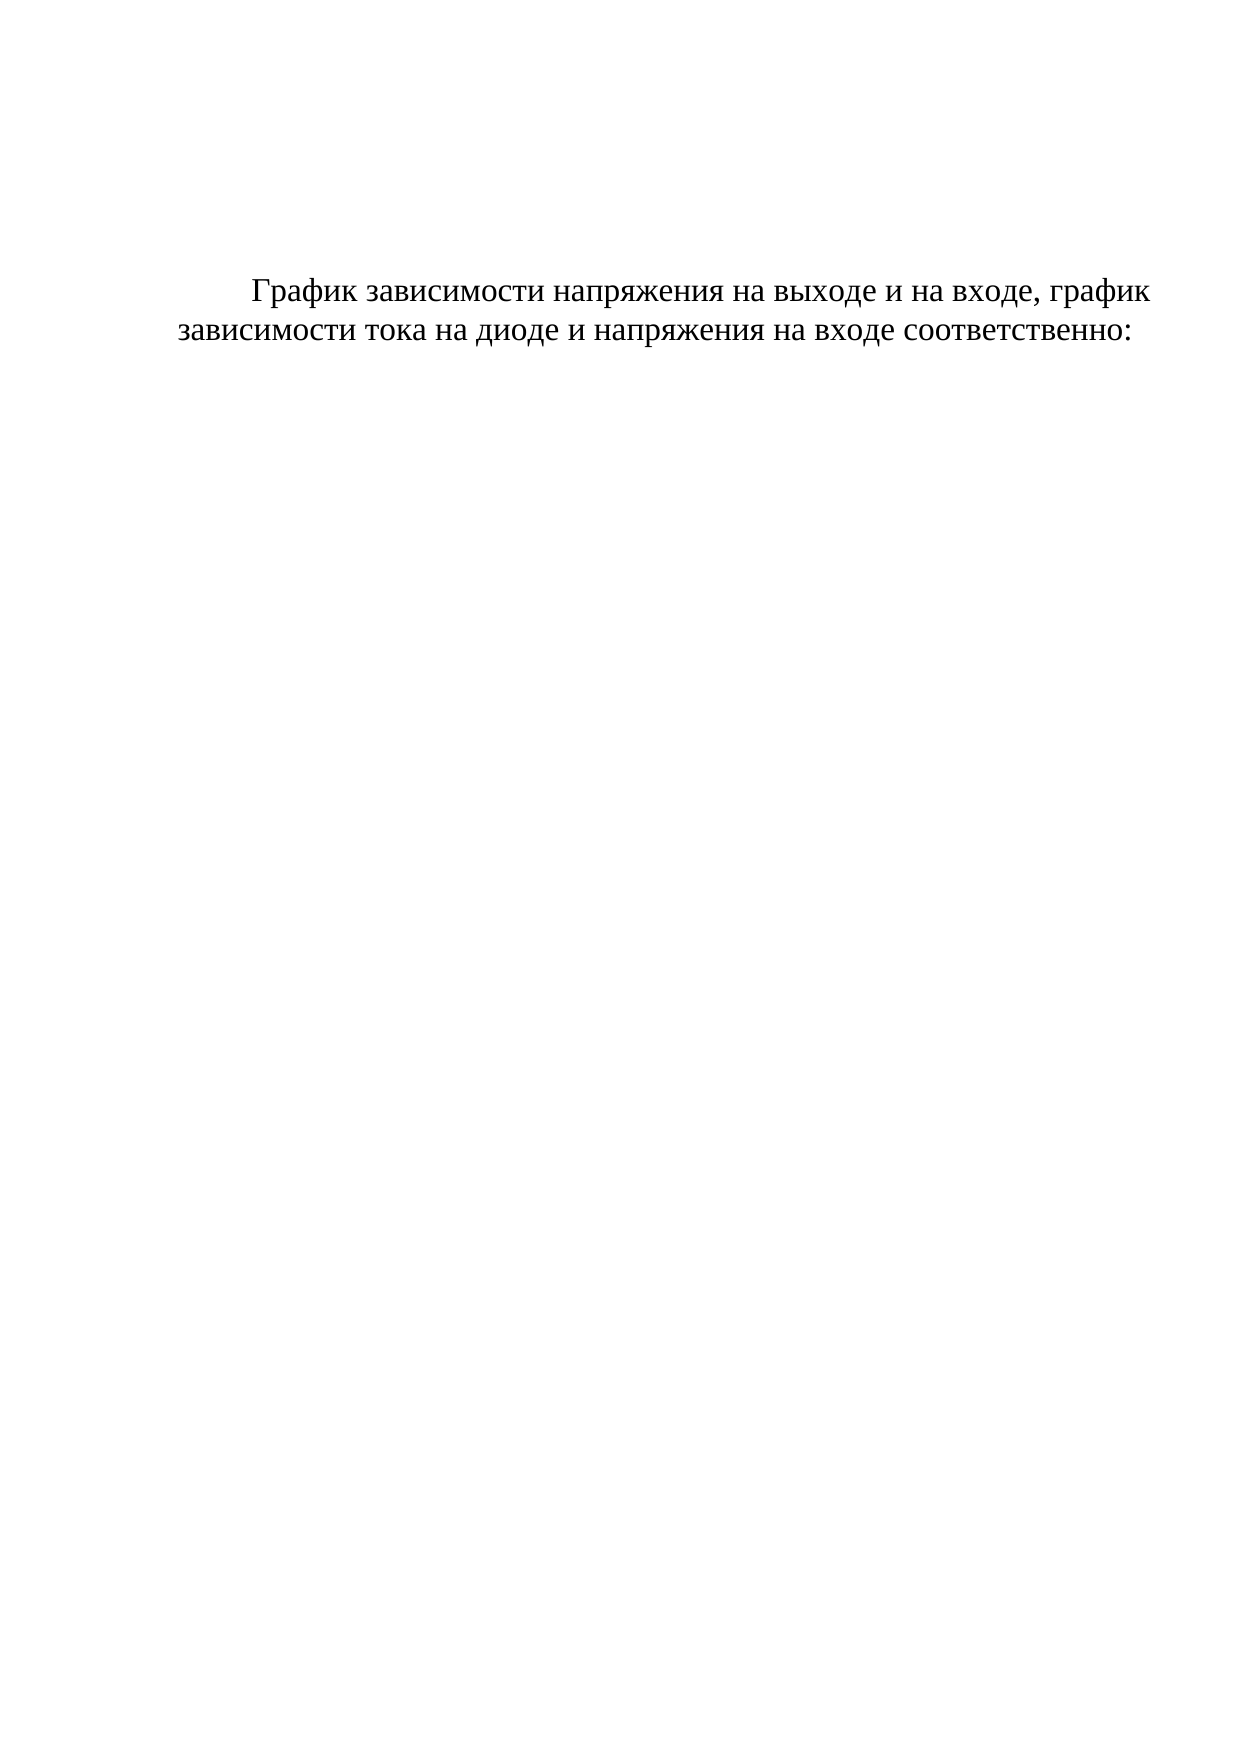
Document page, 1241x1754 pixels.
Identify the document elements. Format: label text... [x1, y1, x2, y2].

text График зависимости напряжения на выходе и на входе, график зависимости тока на диоде и напряжения на входе соответственно: [177, 271, 1152, 347]
